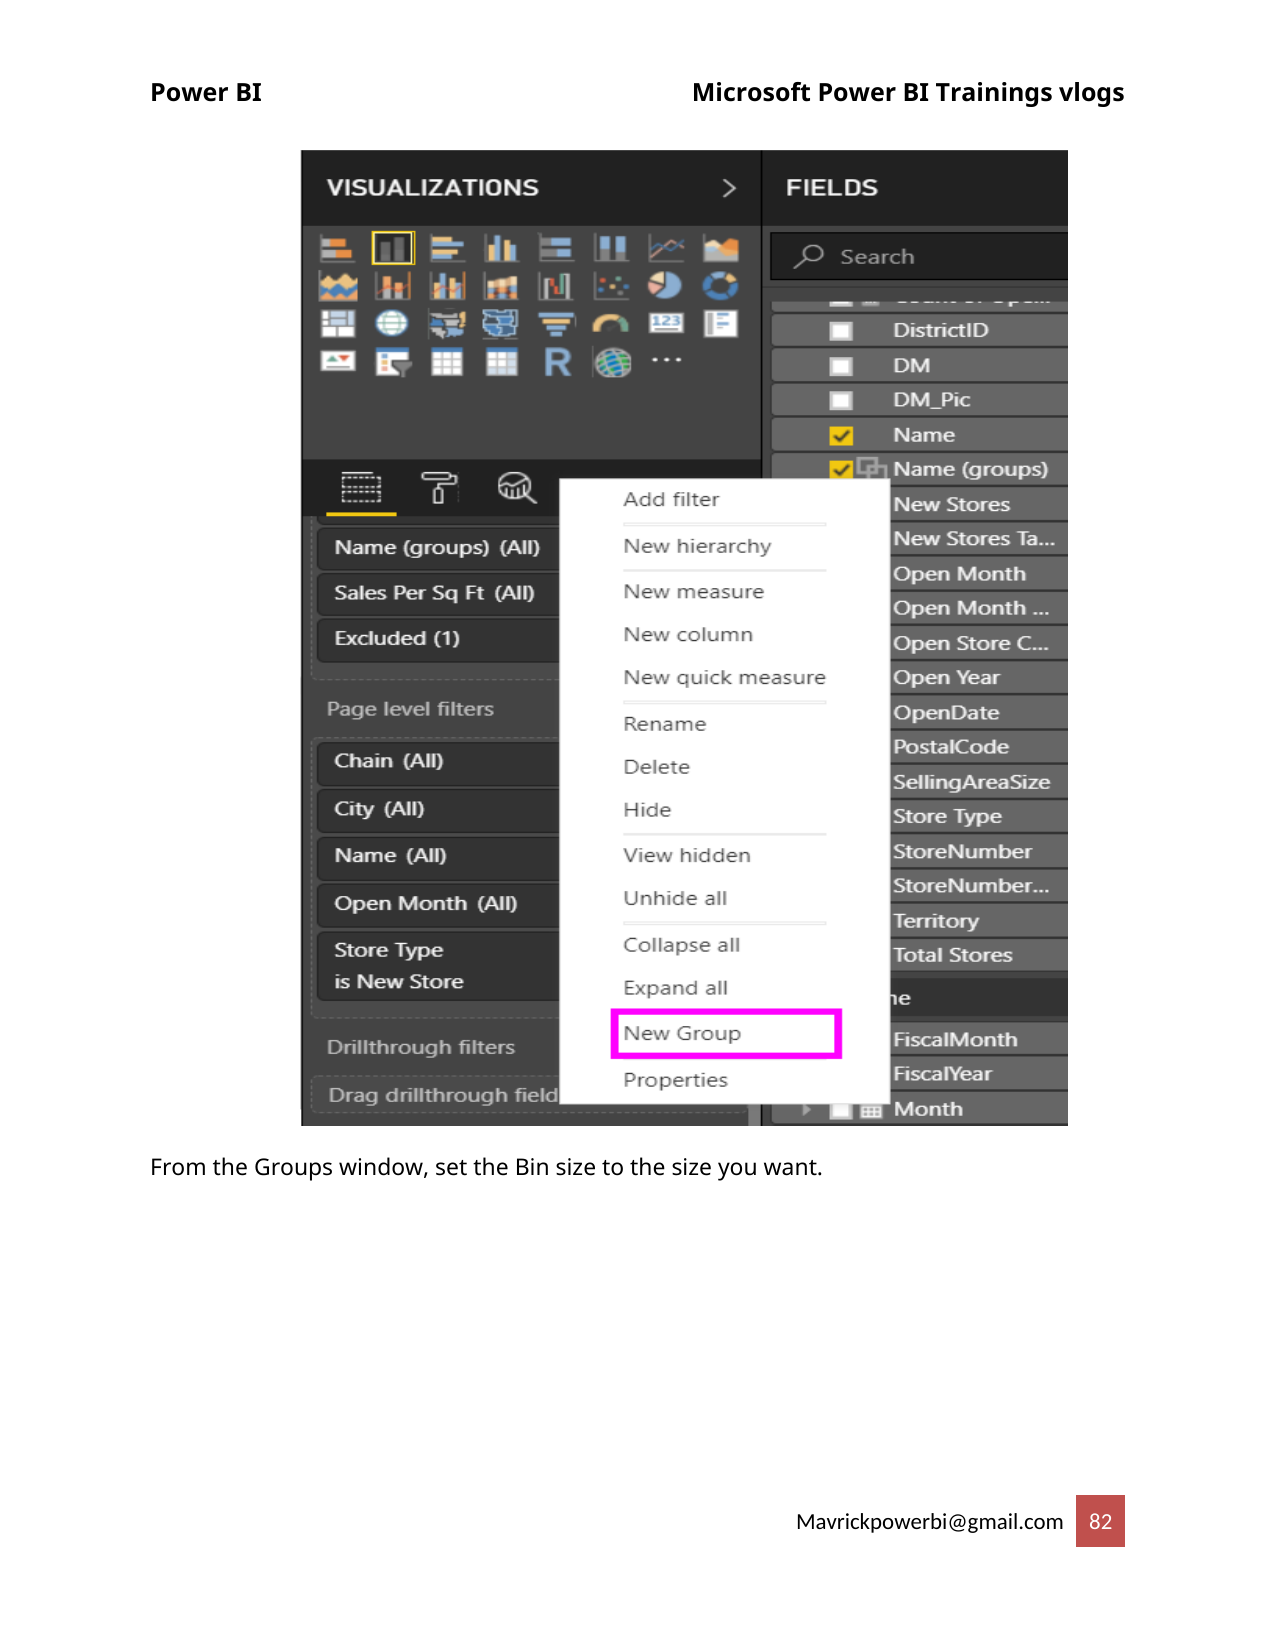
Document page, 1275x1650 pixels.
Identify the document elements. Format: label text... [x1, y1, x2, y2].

picture [300, 150, 1068, 1126]
text From the Groups window, set the Bin size to the size you want. [150, 1151, 1125, 1182]
